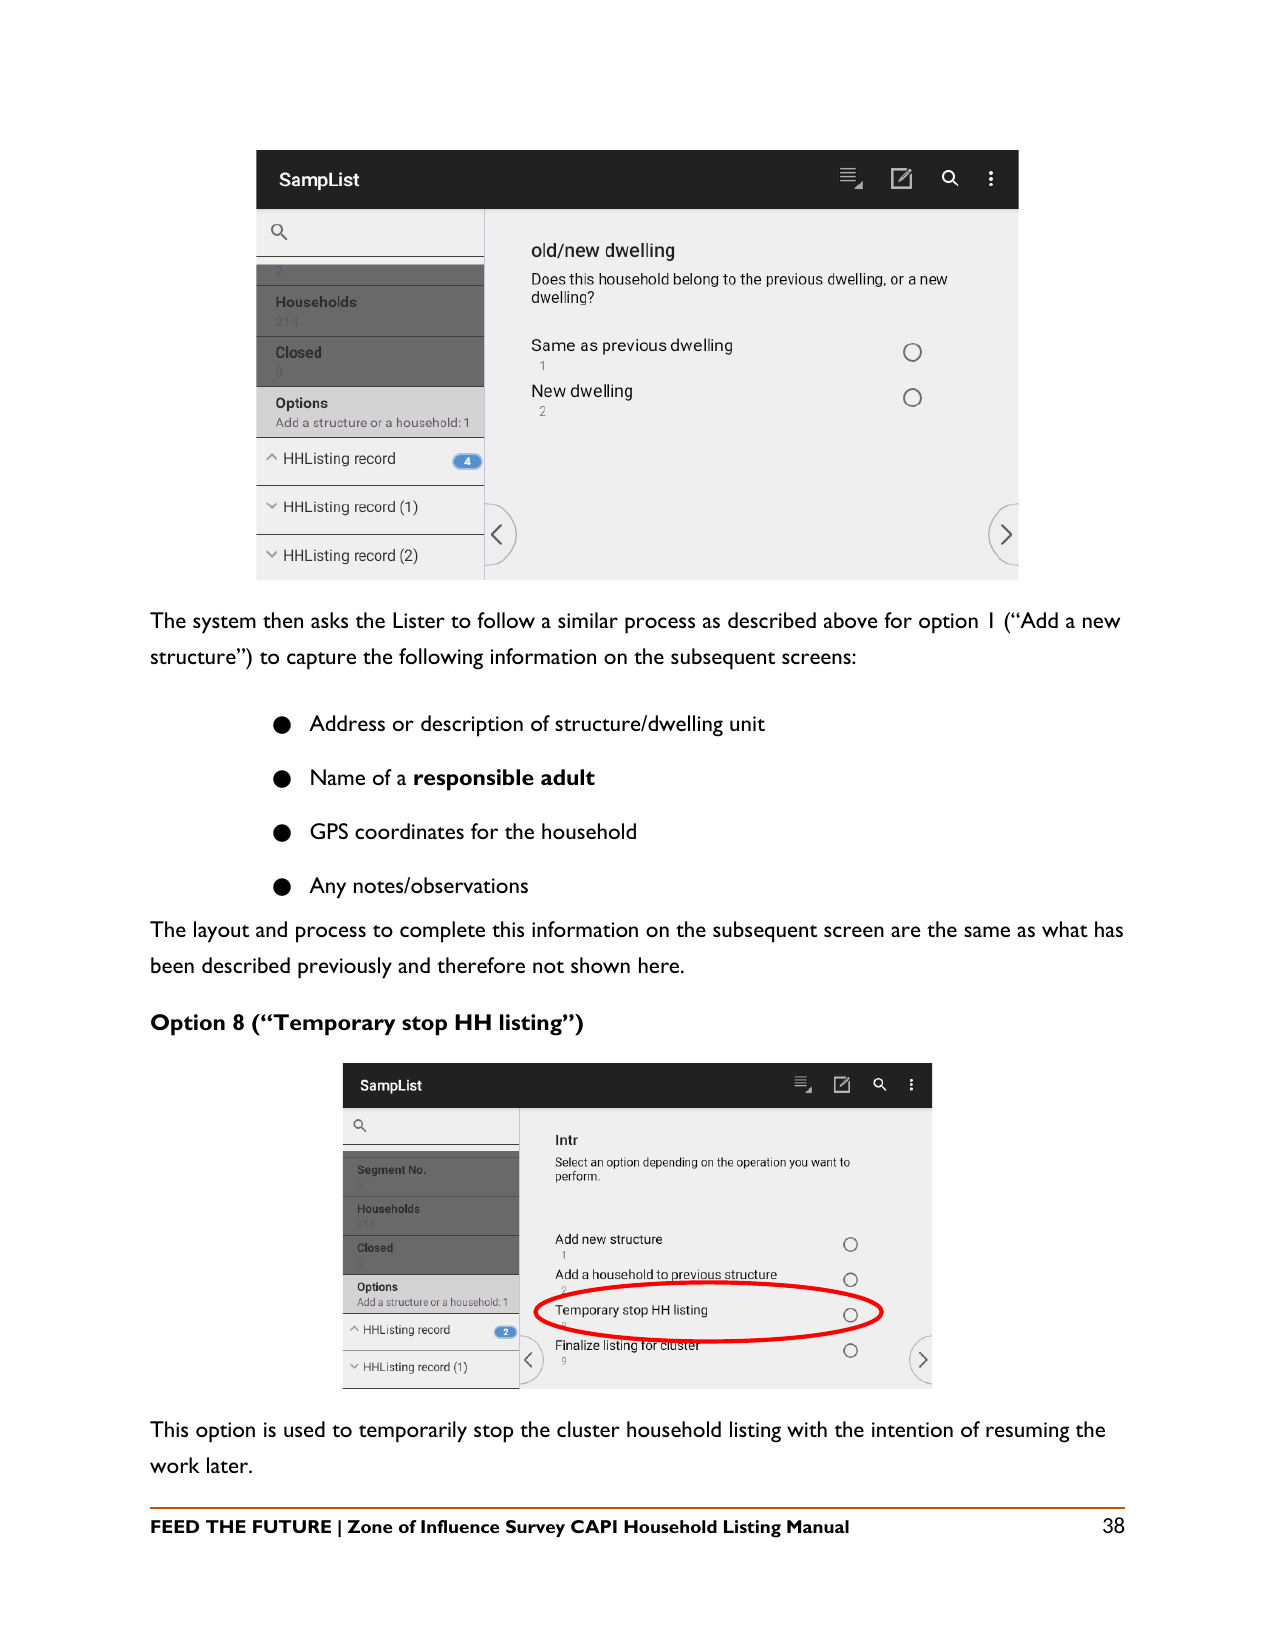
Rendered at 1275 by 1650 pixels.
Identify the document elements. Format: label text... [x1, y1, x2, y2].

list Address or description of structure/dwelling unit [272, 697, 1125, 744]
picture [256, 150, 1019, 580]
list Name of a responsible adult [272, 751, 1125, 798]
list Any notes/observations [272, 859, 1125, 906]
list GPS coordinates for the household [272, 805, 1125, 852]
text The system then asks the Lister to follow a similar process as described above for option 1 (“Add a new structure”) to capture the following information on the subsequent screens: [150, 604, 1125, 672]
text Option 8 (“Temporary stop HH listing”) [150, 1007, 1125, 1038]
text The layout and process to complete this information on the subsequent screen are the same as what has been described previously and therefore not shown here. [150, 913, 1125, 981]
picture [342, 1063, 933, 1389]
text This option is used to temporarily stop the cluster household listing with the intention of resuming the work later. [150, 1413, 1125, 1481]
